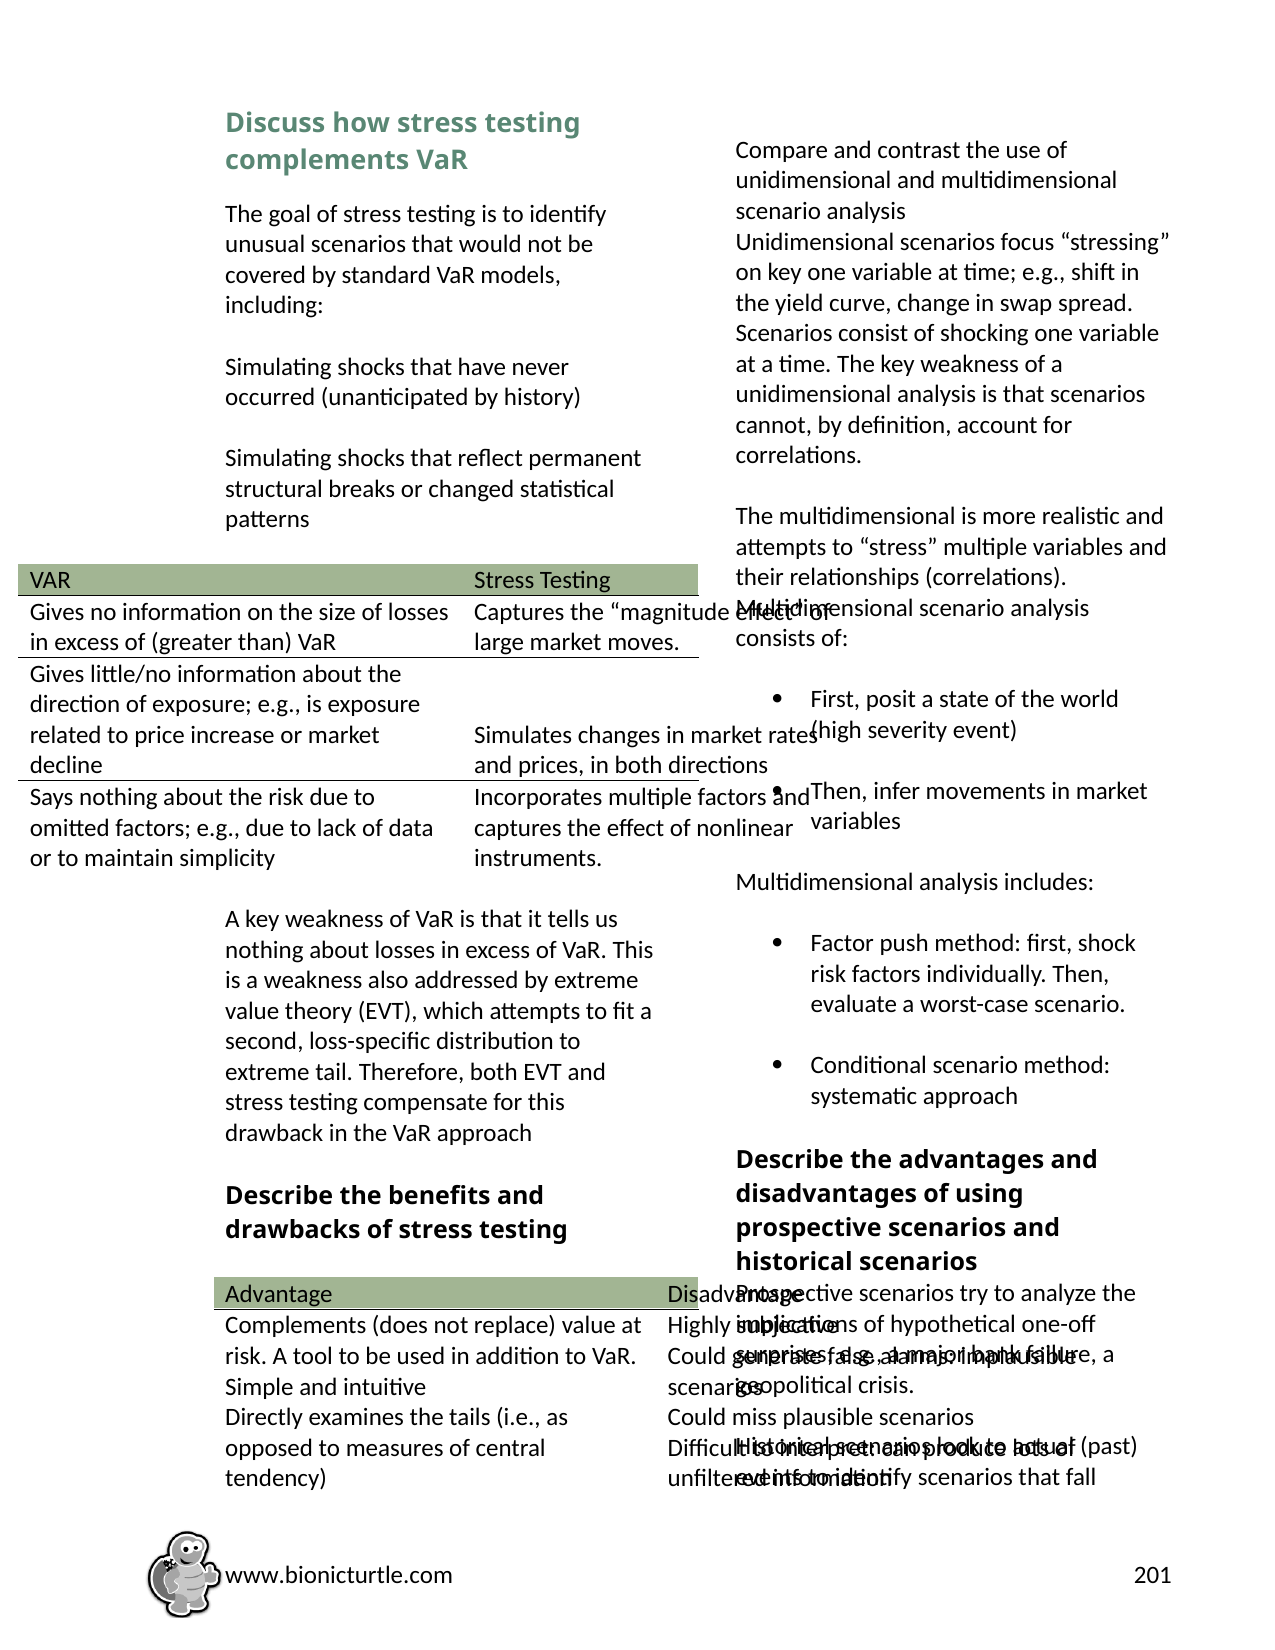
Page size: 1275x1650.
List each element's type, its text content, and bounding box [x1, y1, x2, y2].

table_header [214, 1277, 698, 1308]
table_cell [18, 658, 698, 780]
text Multidimensional analysis includes: [735, 867, 1172, 897]
text Unidimensional scenarios focus “stressing” on key one variable at time; e.g., shift in the yield curve, change in swap spread. Scenarios consist of shocking one variable at a time. The key weakness of a unidimensional analysis is that scenarios cannot, by definition, account for correlations. [735, 226, 1172, 470]
list Factor push method: first, shock risk factors individually. Then, evaluate a worst-case scenario. [773, 928, 1172, 1019]
text to actual (past) events to identify scenarios that fall outside the VaR window. Events that are often used include: [735, 1430, 1172, 1491]
text Prospective scenarios try to analyze the implications of hypothetical one-off surprises; e.g., a major bank failure, a geopolitical crisis. [735, 1277, 1172, 1399]
list Conditional scenario method: systematic approach [773, 1050, 1172, 1111]
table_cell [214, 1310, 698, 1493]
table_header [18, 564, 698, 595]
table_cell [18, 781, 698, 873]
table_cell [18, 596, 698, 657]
subtitle Discuss how stress testing complements VaR [225, 103, 662, 177]
subtitle Describe the advantages and disadvantages of using prospective scenarios and historical scenarios [735, 1141, 1172, 1277]
list First, posit a state of the world (high severity event) [773, 683, 1172, 744]
text The multidimensional is more realistic and attempts to “stress” multiple variables and their relationships (correlations). Multidimensional scenario analysis consists of: [735, 500, 1172, 653]
text The goal of is to identify unusual scenarios that would not be covered by standard VaR models, including: [225, 198, 662, 320]
text Simulating shocks that have never occurred (unanticipated by history) [225, 351, 662, 412]
subtitle Describe the benefits and drawbacks of stress testing [225, 1178, 662, 1246]
text Compare and contrast the use of unidimensional and multidimensional scenario analysis [735, 134, 1172, 226]
list Then, infer movements in market variables [773, 775, 1172, 836]
text A key weakness of VaR is that it tells us nothing about losses in excess of VaR. This is a weakness also addressed by extreme value theory (EVT), which attempts to fit a second, loss-specific distribution to extreme tail. Therefore, both EVT and stress testing compensate for this drawback in the VaR approach [225, 903, 662, 1147]
text Simulating shocks that reflect permanent structural breaks or changed statistical patterns [225, 442, 662, 534]
